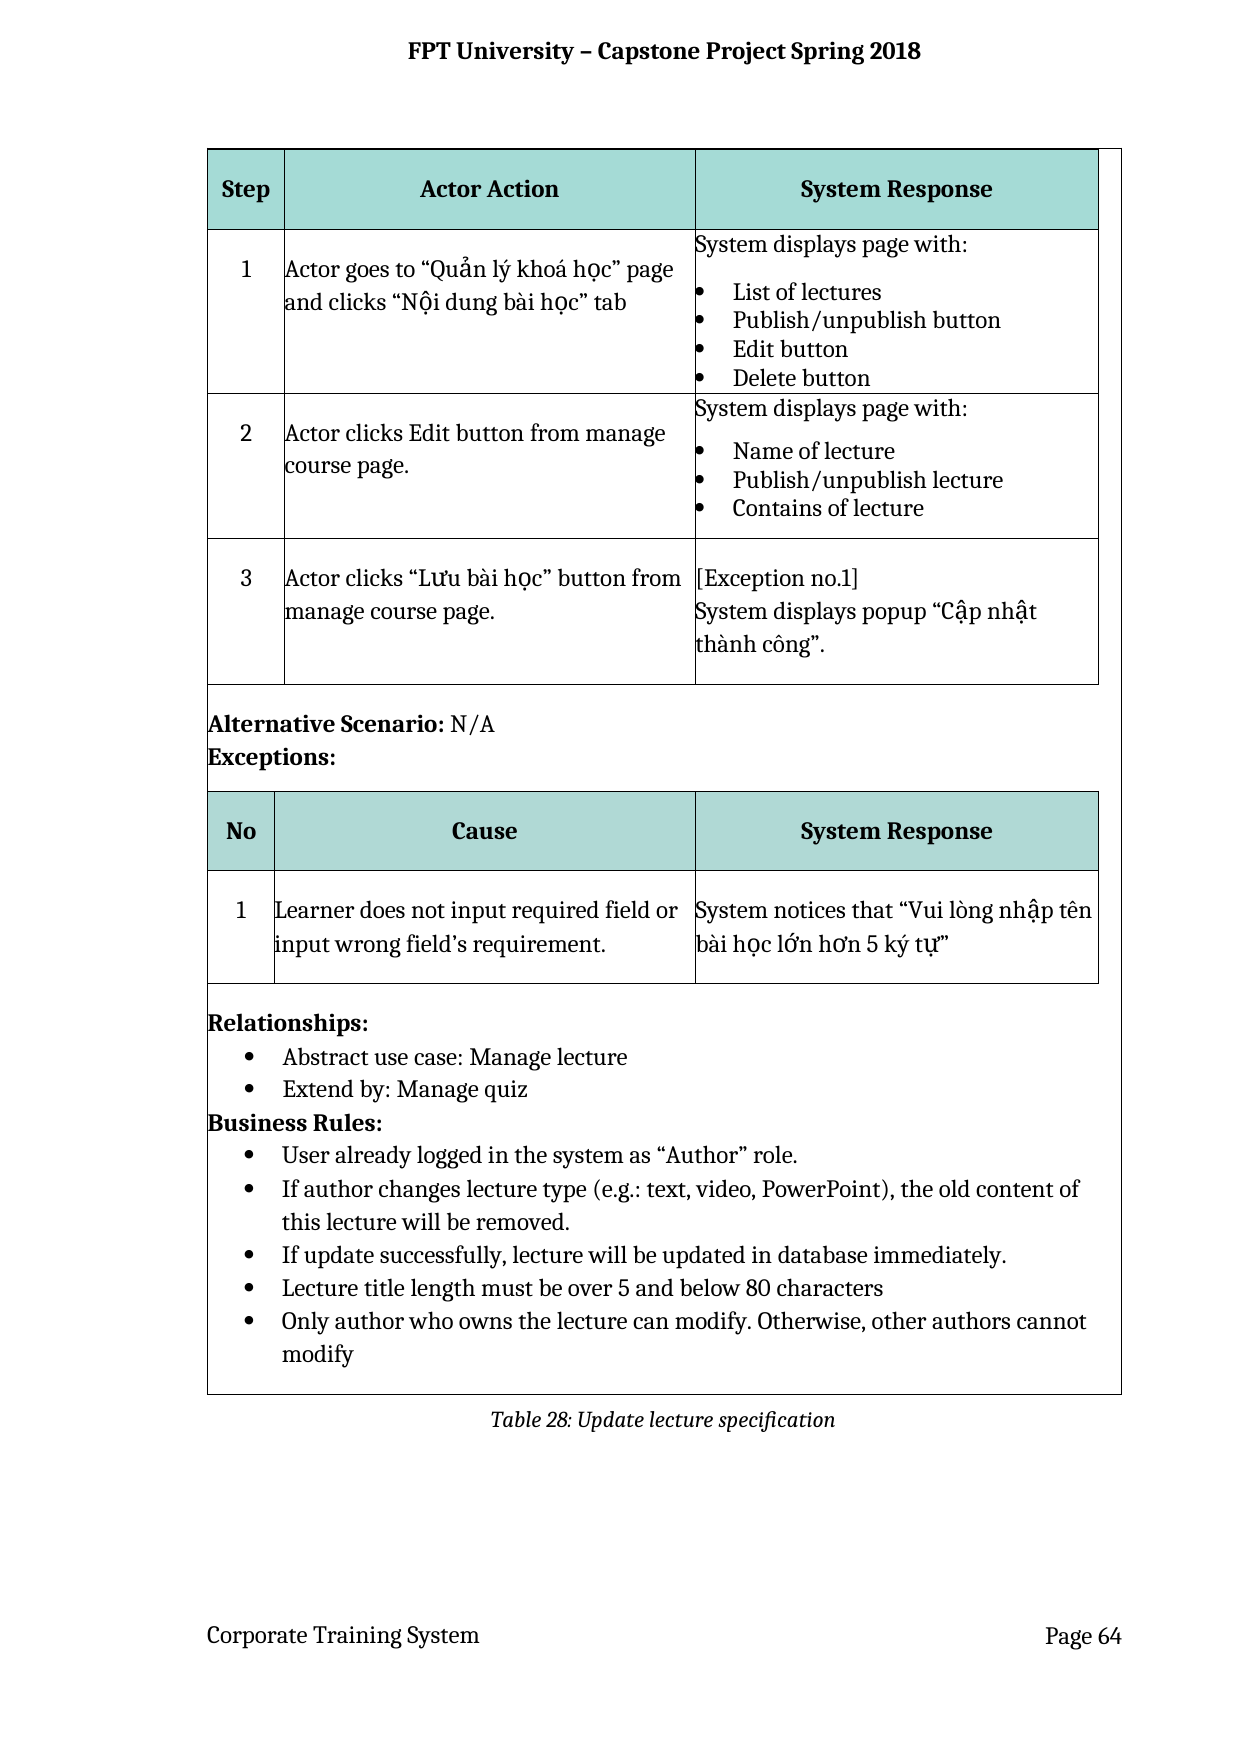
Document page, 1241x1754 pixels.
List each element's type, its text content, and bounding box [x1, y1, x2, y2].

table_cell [208, 149, 1121, 1393]
